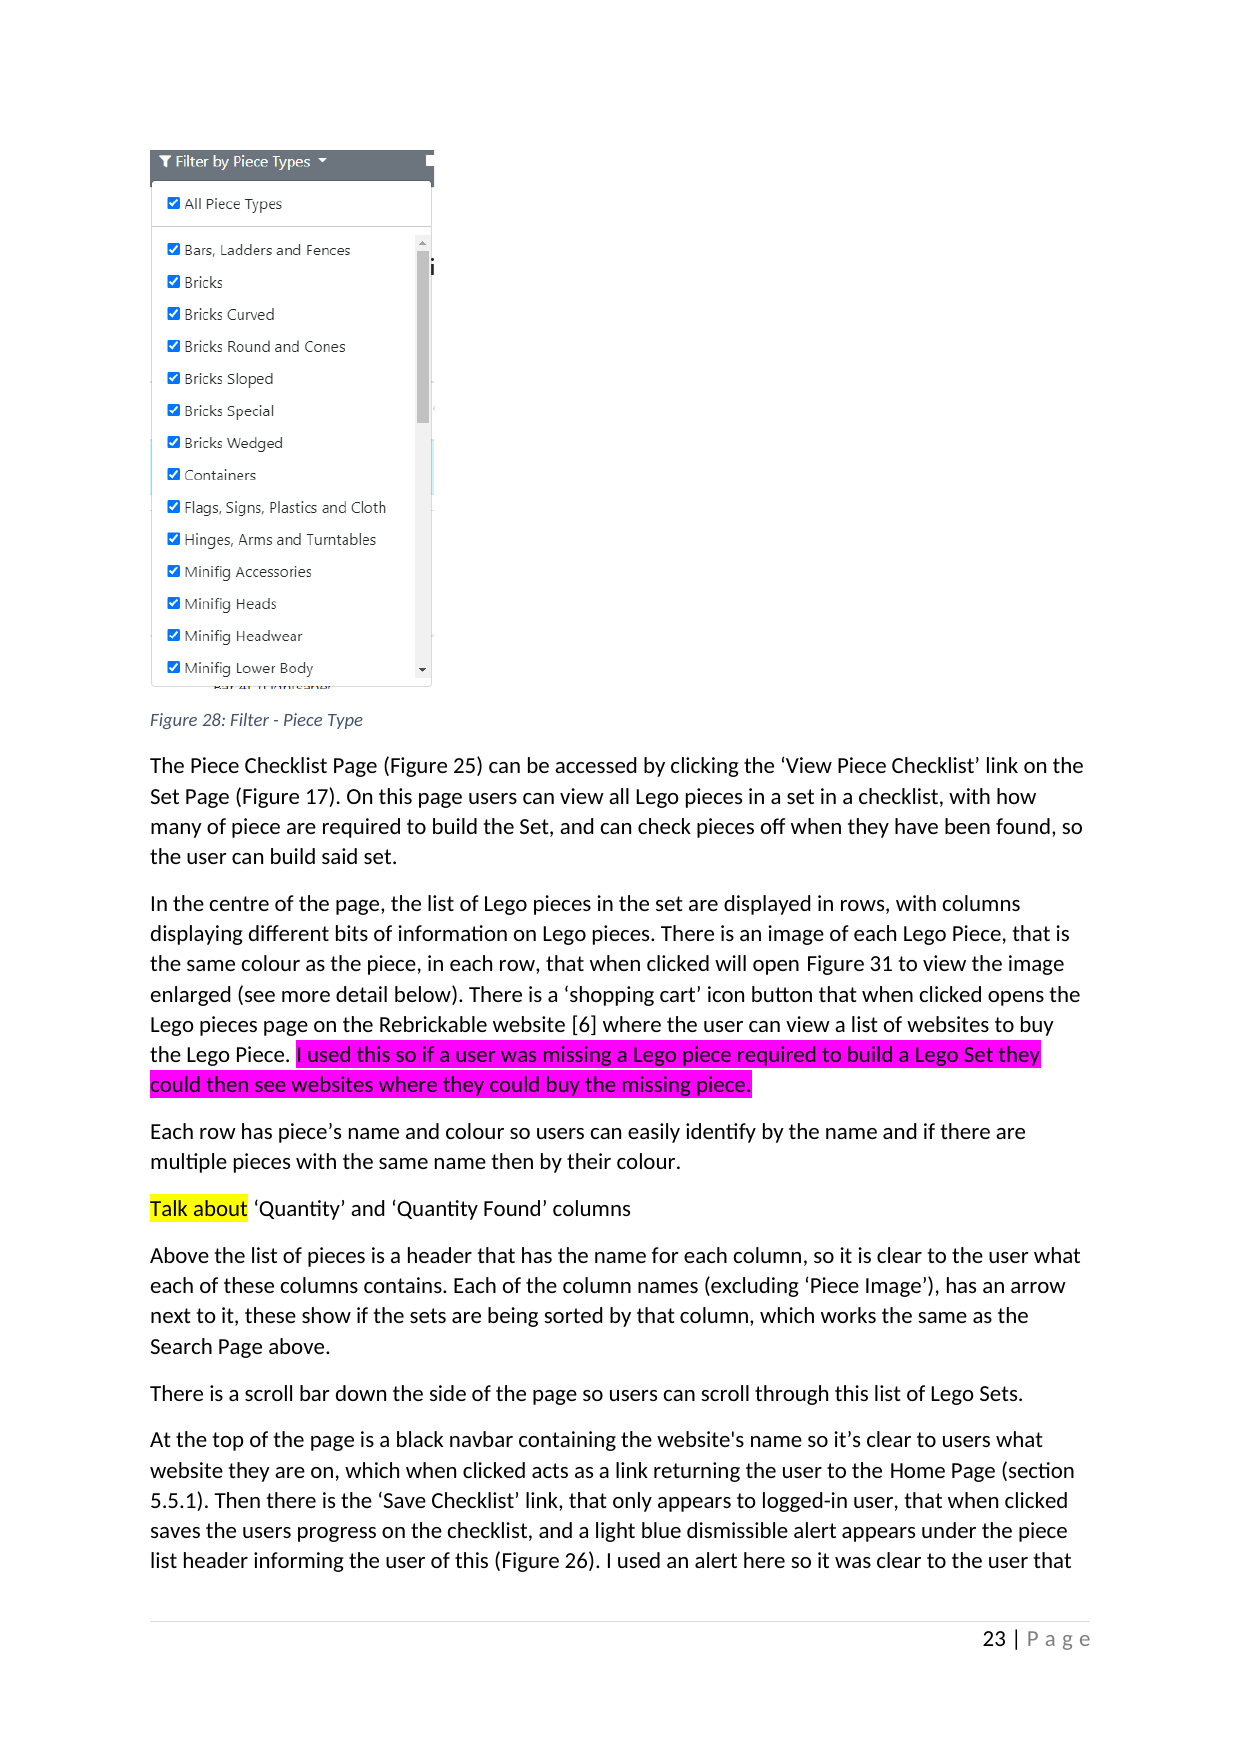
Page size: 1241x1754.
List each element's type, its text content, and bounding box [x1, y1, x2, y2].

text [150, 1426, 1090, 1574]
text The Piece Checklist Page (Figure 25) can be accessed by clicking the ‘View Piece Checklist’ link on the Set Page (Figure 17). On this page users can view all Lego pieces in a set in a checklist, with how many of piece are required to build the Set, and can check pieces off when they have been found, so the user can build said set. [150, 752, 1090, 870]
text Each row has piece’s name and colour so users can easily identify by the name and if there are multiple pieces with the same name then by their colour. [150, 1117, 1090, 1176]
text There is a scroll bar down the side of the page so users can scroll through this list of Lego Sets. [150, 1379, 1090, 1407]
text Above the list of pieces is a header that has the name for each column, so it is clear to the user what each of these columns contains. Each of the column names (excluding ‘Piece Image’), has an arrow next to it, these show if the sets are being sorted by that column, which works the same as the Search Page above. [150, 1241, 1090, 1360]
picture [150, 150, 435, 689]
text Talk about ‘Quantity’ and ‘Quantity Found’ columns [248, 1194, 1090, 1222]
text In the centre of the page, the list of Lego pieces in the set are displayed in rows, with columns displaying different bits of information on Lego pieces. There is an image of each Lego Piece, that is the same colour as the piece, in each row, that when clicked will open Figure 31 to view the image enlarged (see more detail below). There is a ‘shopping cart’ icon button that when clicked opens the Lego pieces page on the Rebrickable website [6] where the user can view a list of websites to buy the Lego Piece. I used this so if a user was missing a Lego piece required to build a Lego Set they could then see websites where they could buy the missing piece. [150, 889, 1090, 1098]
